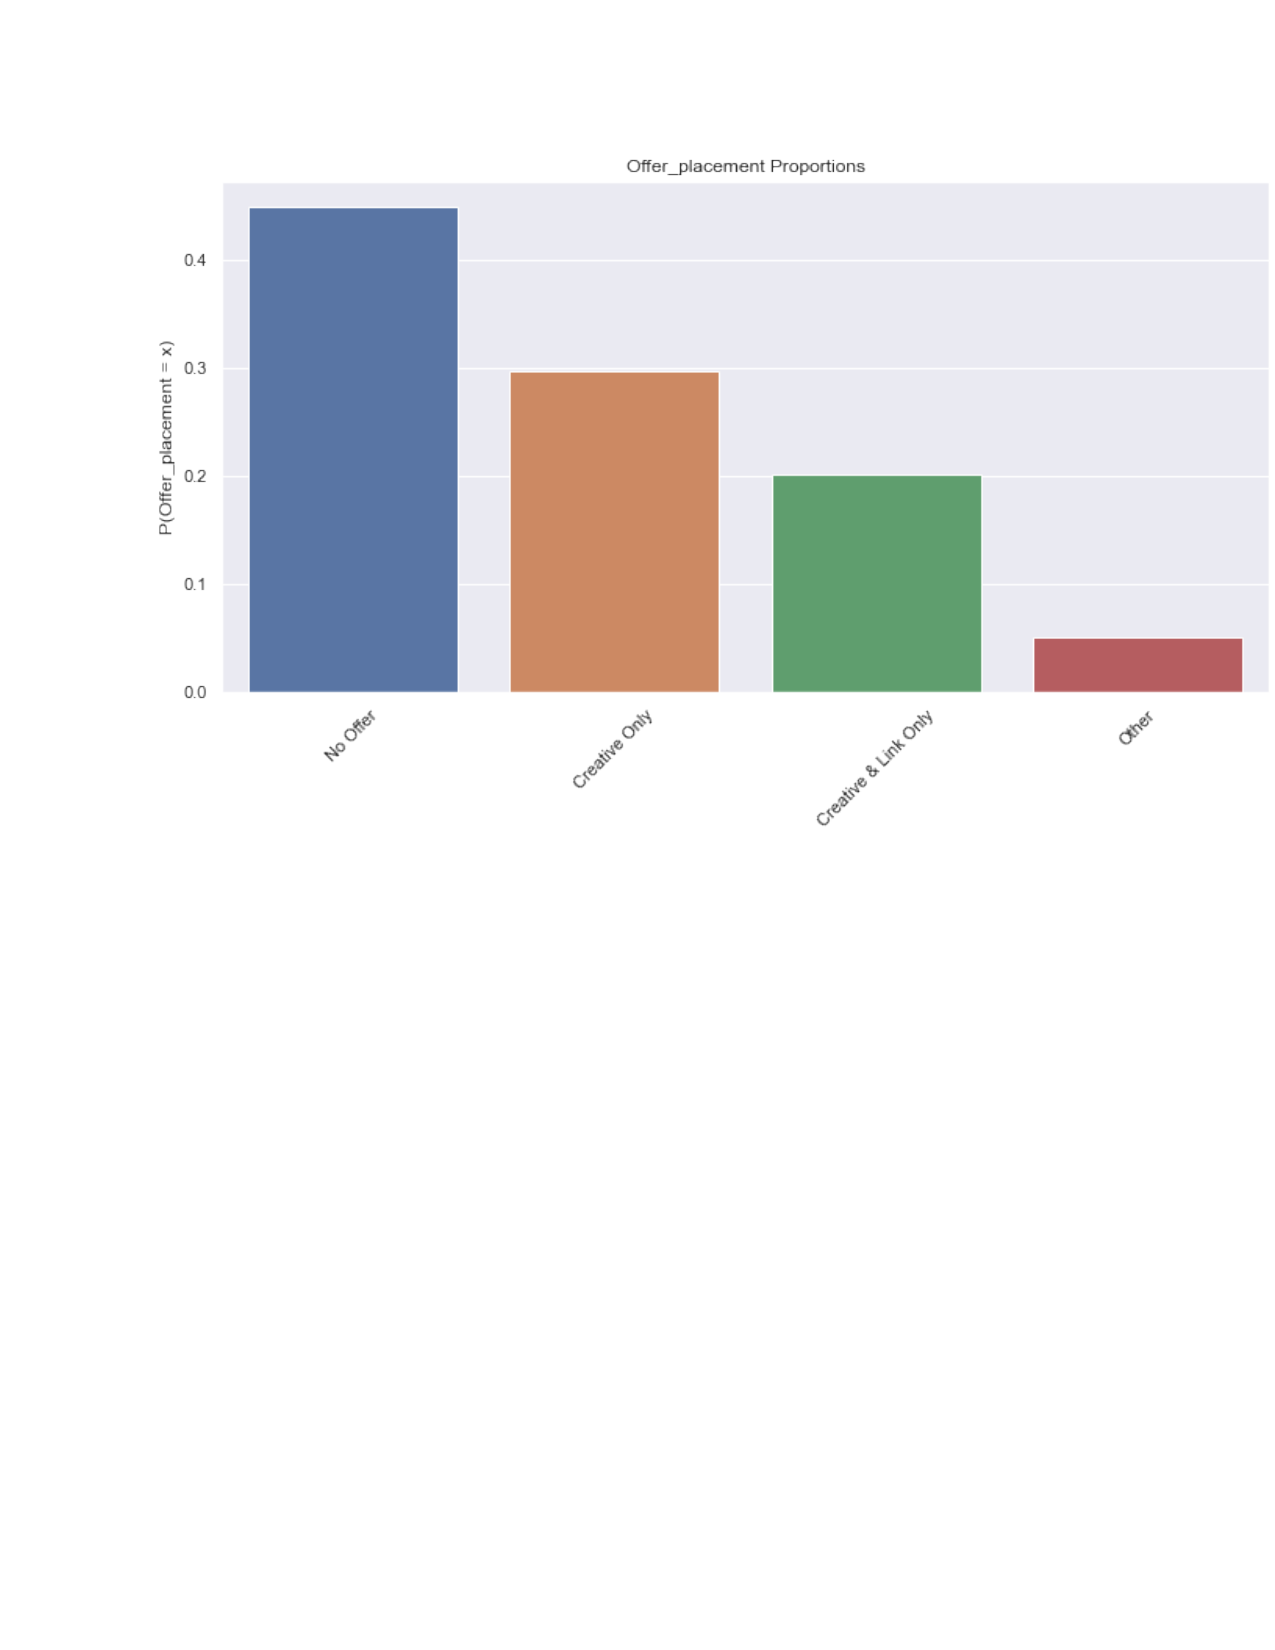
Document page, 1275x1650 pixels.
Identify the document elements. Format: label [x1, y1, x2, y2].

picture [150, 150, 1275, 841]
